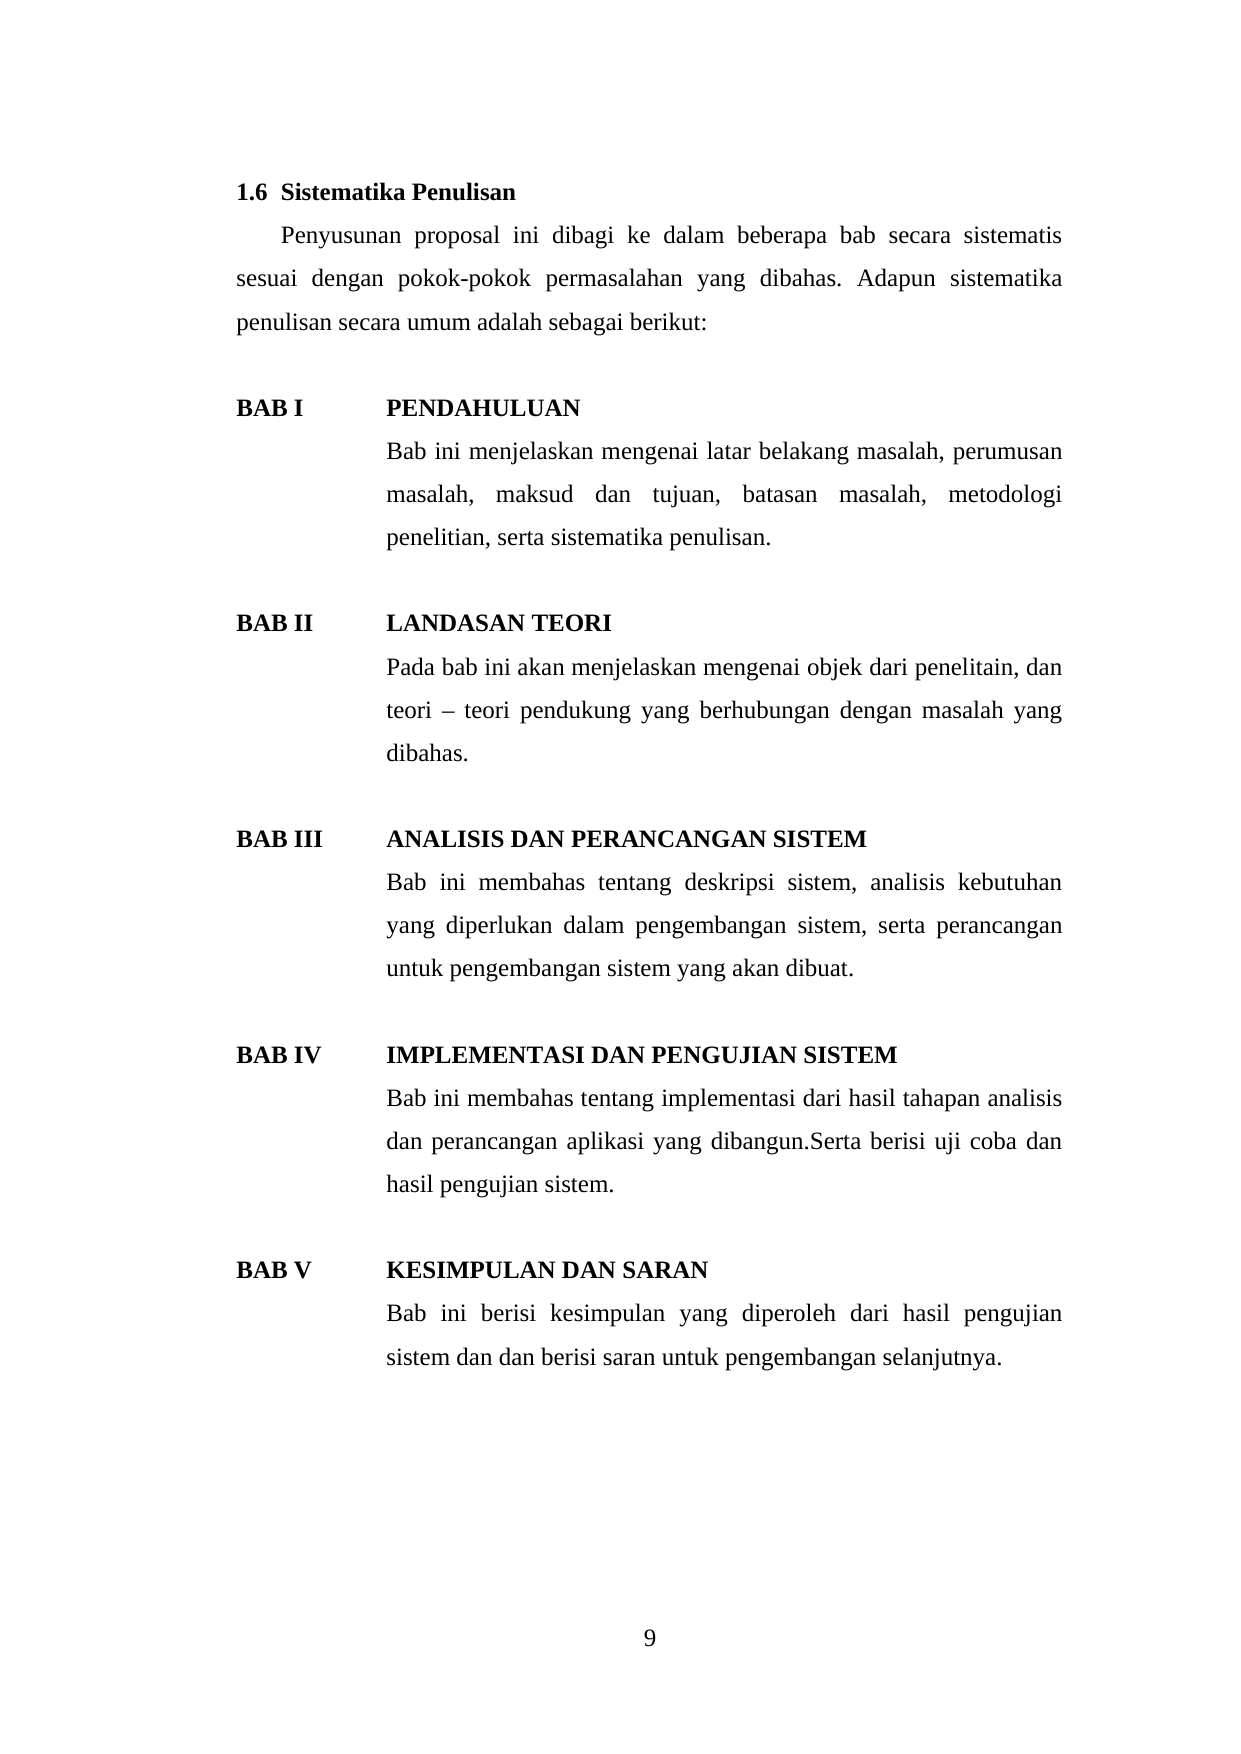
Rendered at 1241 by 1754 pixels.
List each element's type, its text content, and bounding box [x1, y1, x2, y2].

text Bab ini berisi kesimpulan yang diperoleh dari hasil pengujian sistem dan dan berisi saran untuk pengembangan selanjutnya. [386, 1298, 1063, 1370]
text Bab ini membahas tentang deskripsi sistem, analisis kebutuhan yang diperlukan dalam pengembangan sistem, serta perancangan untuk pengembangan sistem yang akan dibuat. [386, 867, 1063, 982]
text Penyusunan proposal ini dibagi ke dalam beberapa bab secara sistematis sesuai dengan pokok-pokok permasalahan yang dibahas. Adapun sistematika penulisan secara umum adalah sebagai berikut: [236, 220, 1063, 335]
text BAB I PENDAHULUAN [236, 393, 1063, 422]
text Bab ini membahas tentang implementasi dari hasil tahapan analisis dan perancangan aplikasi yang dibangun.Serta berisi uji coba dan hasil pengujian sistem. [386, 1083, 1063, 1198]
text Bab ini menjelaskan mengenai latar belakang masalah, perumusan masalah, maksud dan tujuan, batasan masalah, metodologi penelitian, serta sistematika penulisan. [386, 436, 1063, 551]
subtitle 1.6 Sistematika Penulisan [236, 177, 1063, 206]
text BAB V KESIMPULAN DAN SARAN [236, 1255, 1063, 1284]
text BAB III ANALISIS DAN PERANCANGAN SISTEM [236, 824, 1063, 853]
text BAB II LANDASAN TEORI [236, 608, 1063, 637]
text BAB IV IMPLEMENTASI DAN PENGUJIAN SISTEM [236, 1040, 1063, 1068]
text Pada bab ini akan menjelaskan mengenai objek dari penelitain, dan teori – teori pendukung yang berhubungan dengan masalah yang dibahas. [386, 652, 1063, 767]
